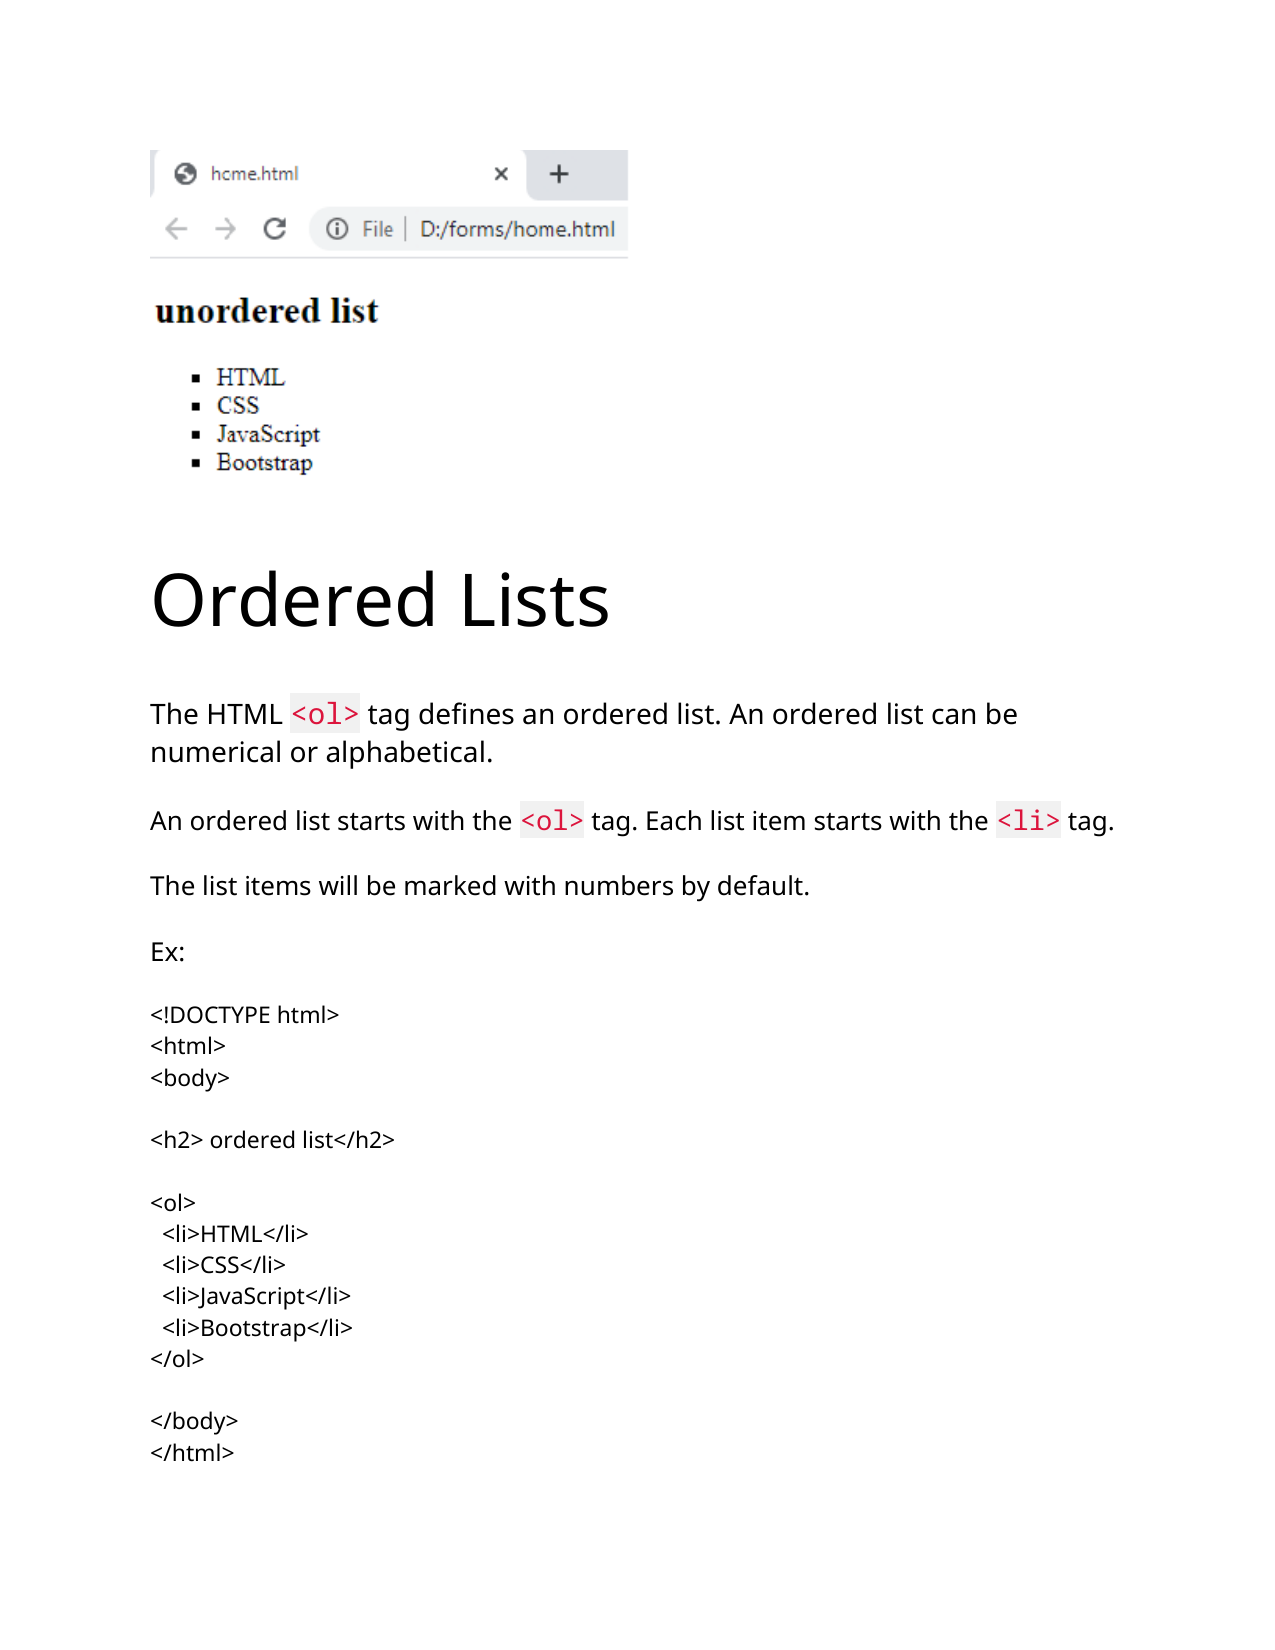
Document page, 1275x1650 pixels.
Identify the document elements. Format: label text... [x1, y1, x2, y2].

picture [150, 150, 672, 519]
text <li>CSS</li> [150, 1249, 1125, 1280]
text <html> [150, 1030, 1125, 1061]
text <li>JavaScript</li> [150, 1280, 1125, 1311]
text </ol> [150, 1343, 1125, 1374]
text Ex: [150, 933, 1125, 969]
text An ordered list starts with the <ol> tag. Each list item starts with the <li> tag. [584, 801, 996, 838]
text <ol> [150, 1186, 1125, 1218]
text </body> [150, 1405, 1125, 1436]
text The HTML <ol> tag defines an ordered list. An ordered list can be numerical or alphabetical. [360, 693, 1125, 771]
text <!DOCTYPE html> [150, 999, 1125, 1030]
subtitle Ordered Lists [150, 549, 1125, 648]
text <li>HTML</li> [150, 1218, 1125, 1249]
text <li>Bootstrap</li> [150, 1311, 1125, 1343]
text An ordered list starts with the <ol> tag. Each list item starts with the <li> tag. [150, 801, 520, 838]
text </html> [150, 1436, 1125, 1468]
text <h2> ordered list</h2> [150, 1124, 1125, 1155]
text The list items will be marked with numbers by default. [150, 868, 1125, 903]
text <body> [150, 1061, 1125, 1093]
